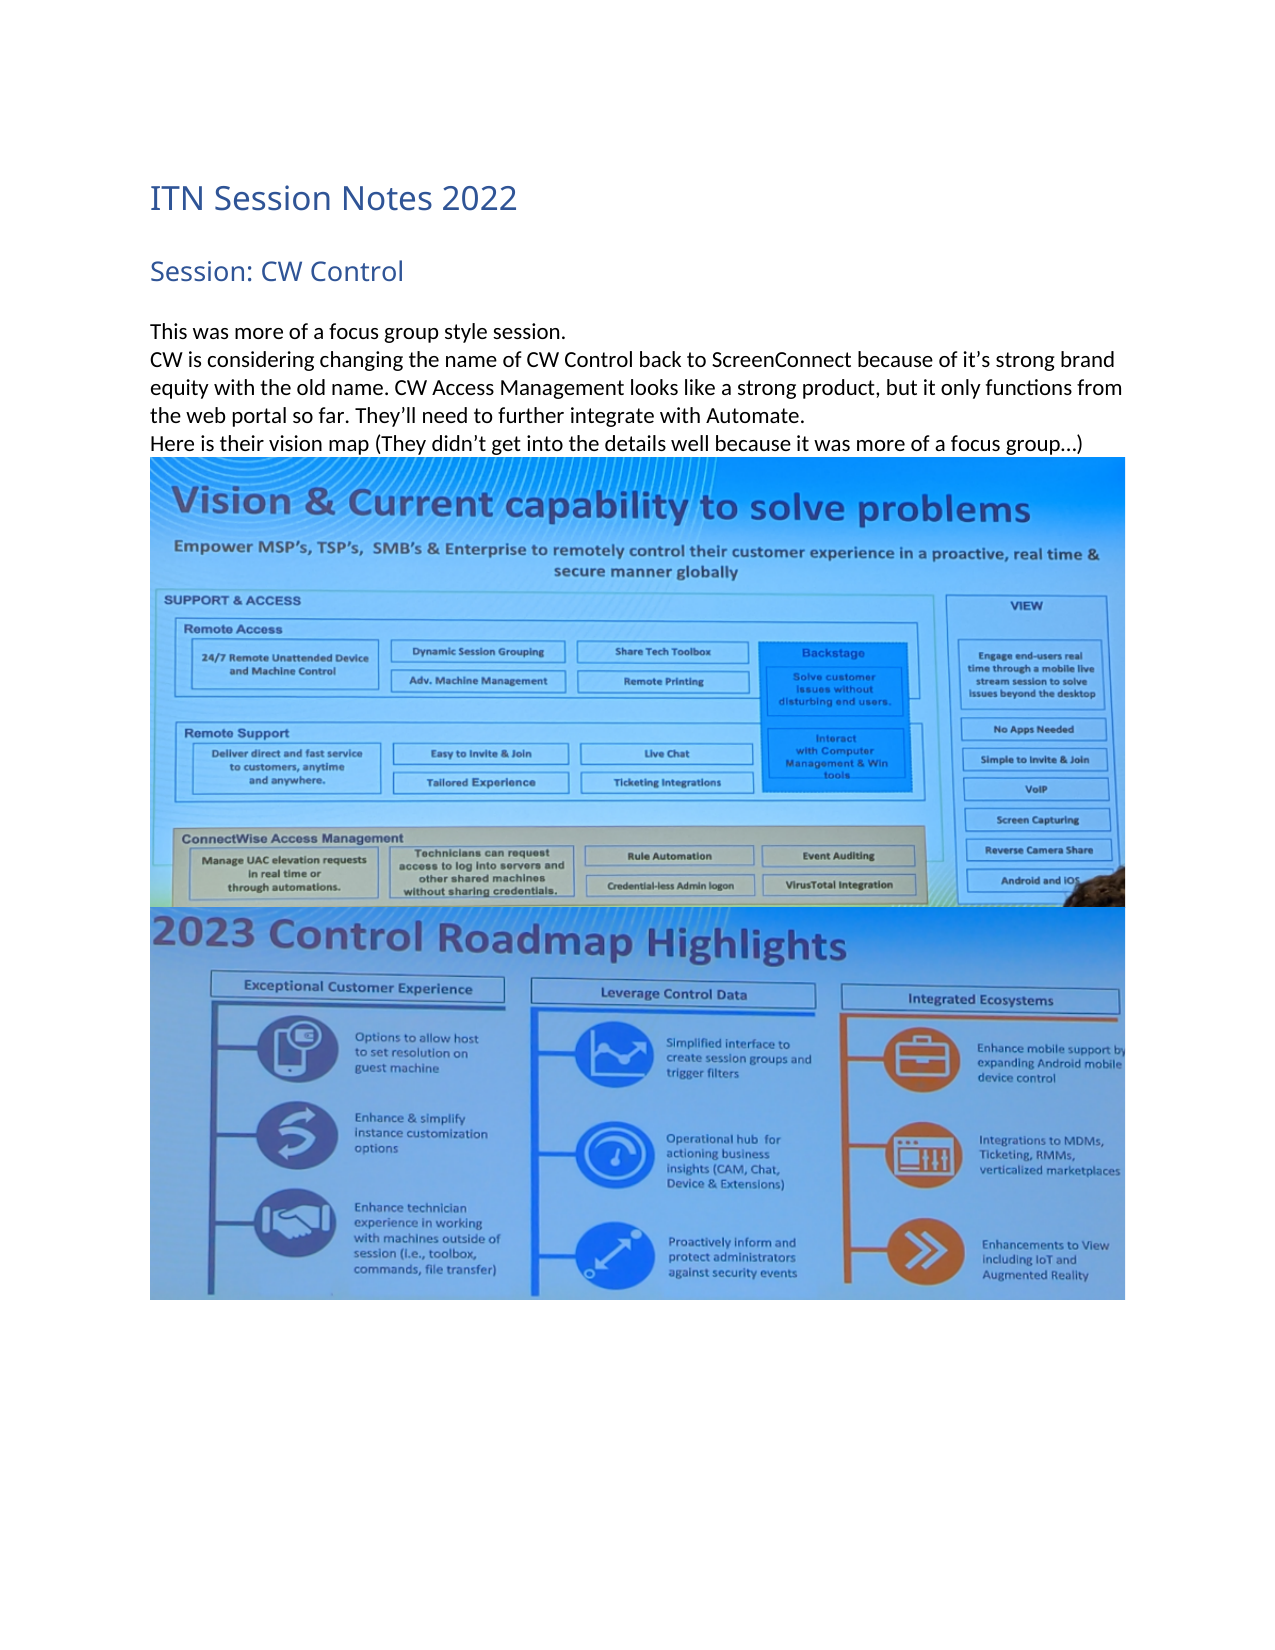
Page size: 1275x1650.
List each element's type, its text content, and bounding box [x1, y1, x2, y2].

text Here is their vision map (They didn’t get into the details well because it was more of a focus group…) [150, 429, 1125, 457]
subtitle Session: CW Control [150, 253, 1125, 289]
picture [150, 457, 1125, 1300]
subtitle ITN Session Notes 2022 [150, 175, 1125, 220]
text CW is considering changing the name of CW Control back to ScreenConnect because of it’s strong brand equity with the old name. CW Access Management looks like a strong product, but it only functions from the web portal so far. They’ll need to further integrate with Automate. [150, 346, 1125, 429]
text This was more of a focus group style session. [150, 317, 1125, 346]
